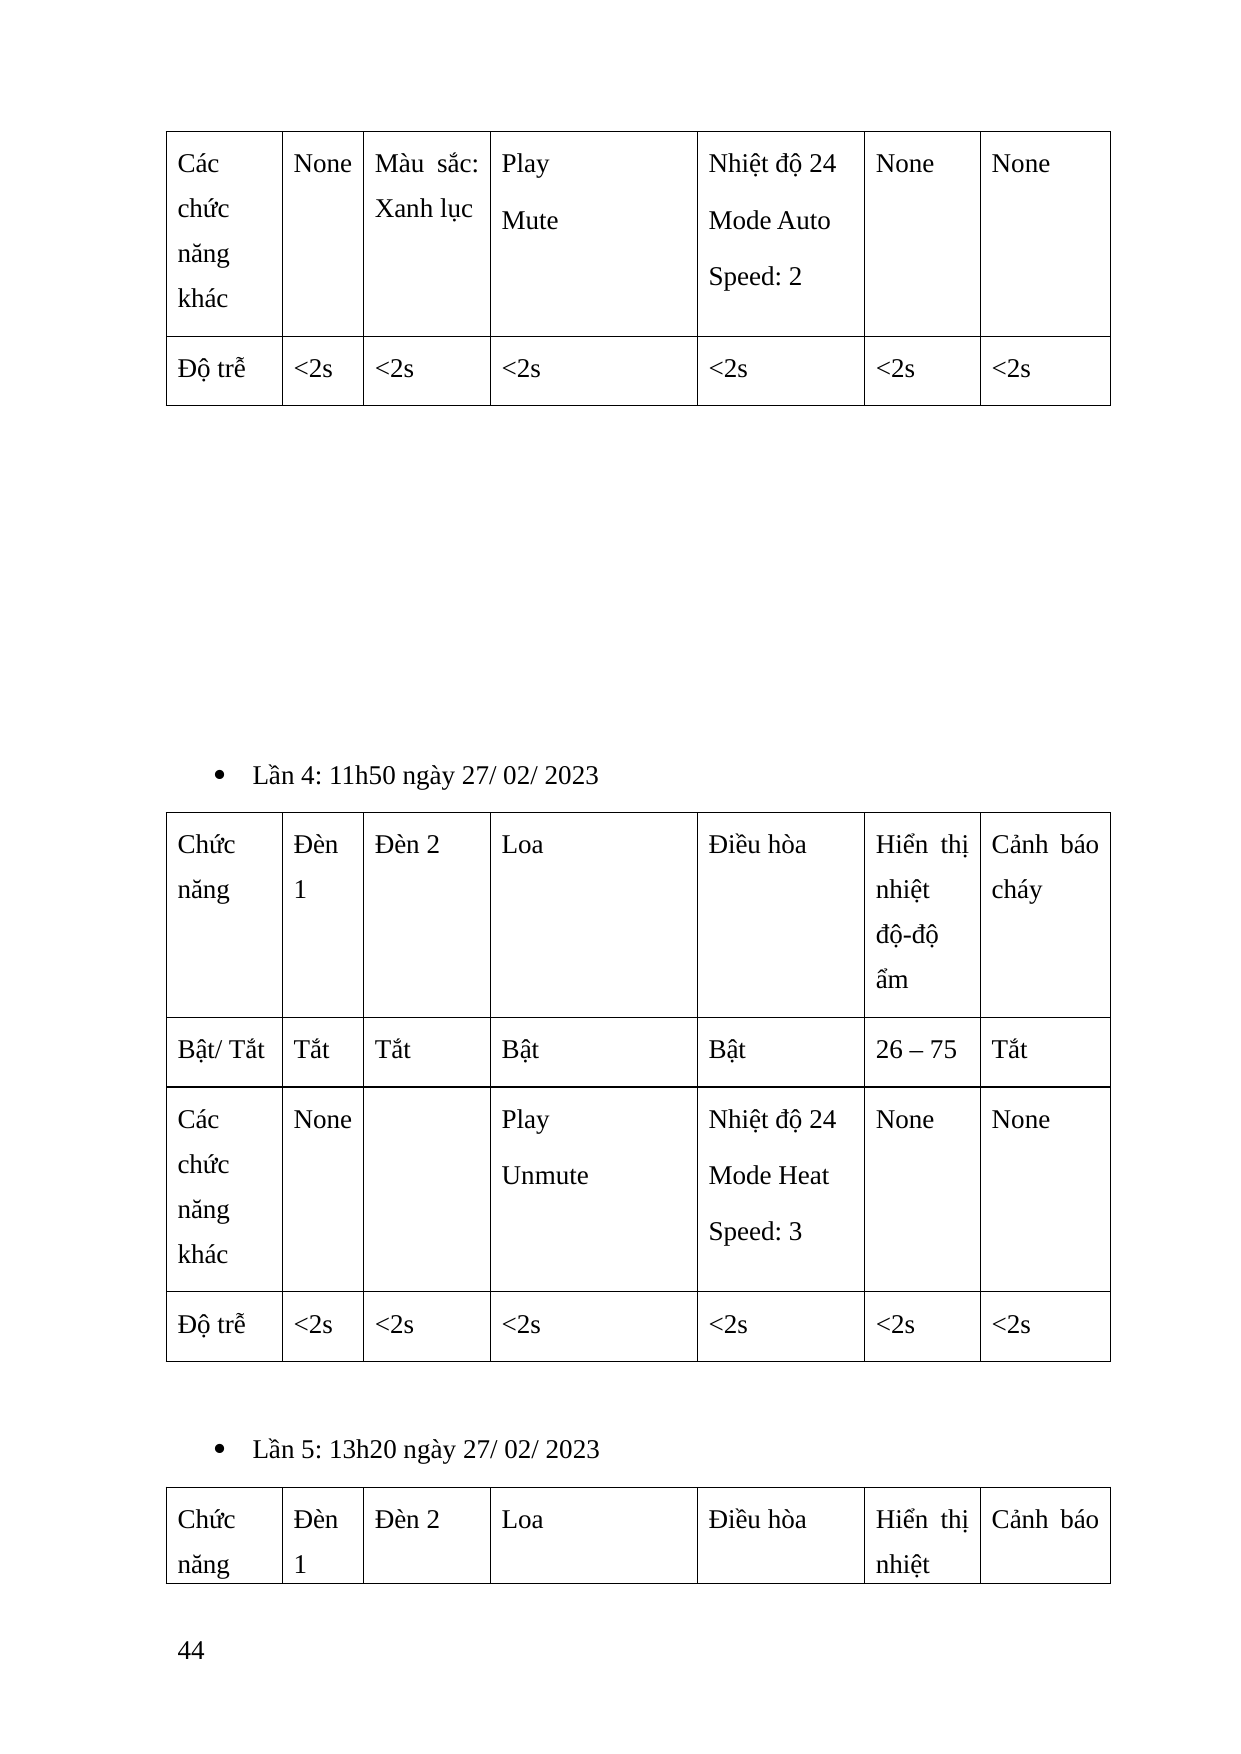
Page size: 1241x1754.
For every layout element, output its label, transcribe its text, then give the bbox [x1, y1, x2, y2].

table_cell <2s [981, 337, 1110, 405]
table_cell <2s [491, 337, 697, 405]
table_cell <2s [865, 1292, 980, 1361]
table_header Đèn 1 [283, 813, 363, 1017]
table_header Điều hòa [698, 1488, 864, 1583]
table_header Đèn 2 [364, 813, 490, 1017]
table_header Chức năng [167, 813, 282, 1017]
table_cell Bật/ Tắt [167, 1018, 282, 1086]
table_cell Các chức năng khác [167, 1088, 282, 1291]
table_cell <2s [283, 1292, 363, 1361]
table_header Đèn 2 [364, 1488, 490, 1583]
table_header Điều hòa [698, 813, 864, 1017]
table_cell None [981, 1088, 1110, 1291]
list Lần 4: 11h50 ngày 27/ 02/ 2023 [215, 756, 1122, 793]
table_cell None [865, 132, 980, 336]
table_cell <2s [283, 337, 363, 405]
table_cell <2s [865, 337, 980, 405]
table_header Hiển thị nhiệt độ-độ ẩm [865, 813, 980, 1017]
table_cell Nhiệt độ 24 Mode Heat Speed: 3 [698, 1088, 864, 1291]
table_header Đèn 1 [283, 1488, 363, 1583]
table_header Chức năng [167, 1488, 282, 1583]
table_cell Các chức năng khác [167, 132, 282, 336]
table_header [865, 1488, 980, 1583]
table_cell Tắt [981, 1018, 1110, 1086]
table_cell Nhiệt độ 24 Mode Auto Speed: 2 [698, 132, 864, 336]
table_cell Bật [491, 1018, 697, 1086]
table_cell Độ trễ [167, 337, 282, 405]
table_cell Play Unmute [491, 1088, 697, 1291]
table_cell <2s [698, 337, 864, 405]
table_cell None [981, 132, 1110, 336]
table_cell <2s [491, 1292, 697, 1361]
table_cell Độ trễ [167, 1292, 282, 1361]
table_cell <2s [698, 1292, 864, 1361]
table_header Loa [491, 813, 697, 1017]
table_cell None [865, 1088, 980, 1291]
table_cell <2s [364, 337, 490, 405]
table_cell Màu sắc: Xanh lục [364, 132, 490, 336]
table_cell <2s [364, 1292, 490, 1361]
table_header Cảnh báo cháy [981, 813, 1110, 1017]
table_cell Tắt [283, 1018, 363, 1086]
list Lần 5: 13h20 ngày 27/ 02/ 2023 [215, 1430, 1122, 1468]
table_header Cảnh báo cháy [981, 1488, 1110, 1583]
table_cell <2s [981, 1292, 1110, 1361]
table_cell None [283, 1088, 363, 1291]
table_cell Bật [698, 1018, 864, 1086]
table_cell Play Mute [491, 132, 697, 336]
table_cell None [283, 132, 363, 336]
table_cell Tắt [364, 1018, 490, 1086]
table_header Loa [491, 1488, 697, 1583]
table_cell 26 – 75 [865, 1018, 980, 1086]
table_cell [364, 1088, 490, 1291]
